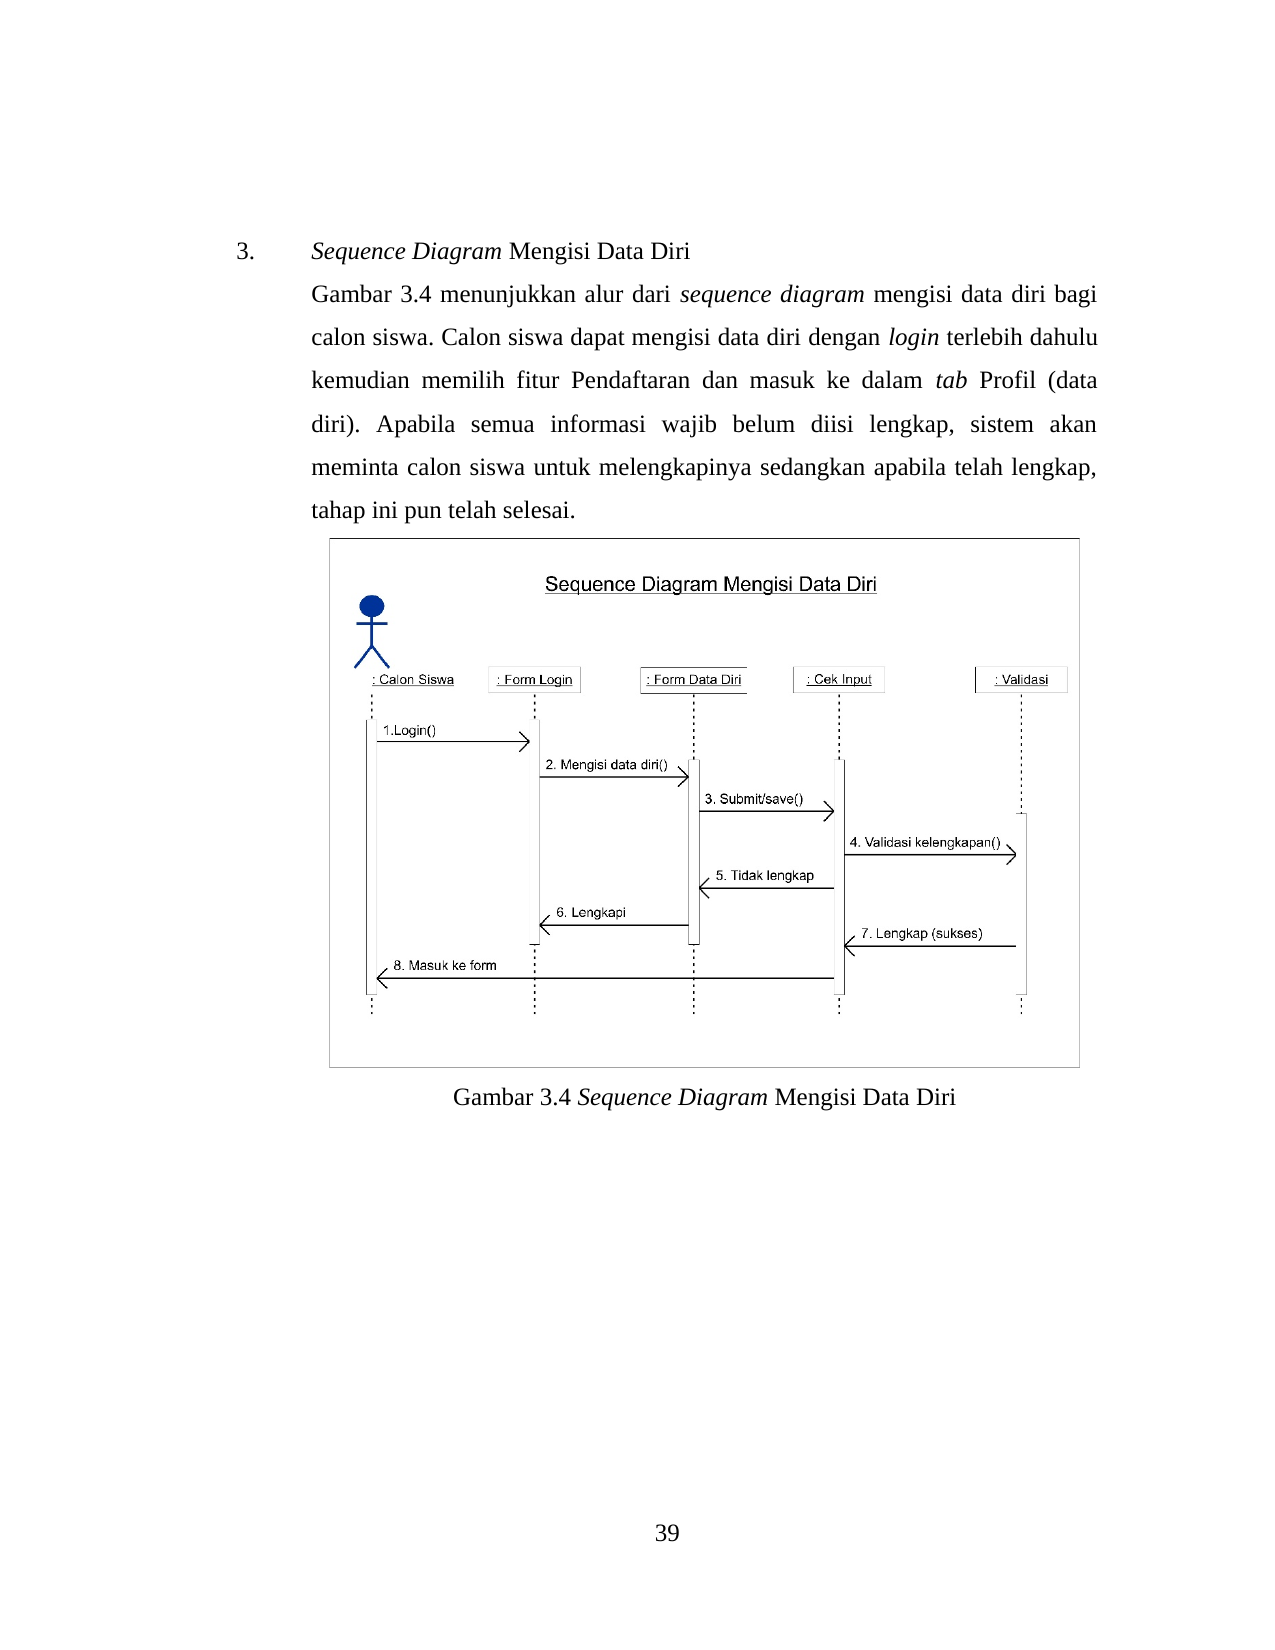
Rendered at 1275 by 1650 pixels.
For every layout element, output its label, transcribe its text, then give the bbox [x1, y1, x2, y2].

list Sequence Diagram Mengisi Data Diri [236, 236, 1098, 265]
picture [329, 538, 1080, 1068]
list Gambar 3.4 menunjukkan alur dari sequence diagram mengisi data diri bagi calon siswa. Calon siswa dapat mengisi data diri dengan login terlebih dahulu kemudian memilih fitur Pendaftaran dan masuk ke dalam tab Profil (data diri). Apabila semua informasi wajib belum diisi lengkap, sistem akan meminta calon siswa untuk melengkapinya sedangkan apabila telah lengkap, tahap ini pun telah selesai. [311, 279, 1098, 524]
list Gambar 3.4 Sequence Diagram Mengisi Data Diri [311, 1082, 1098, 1110]
